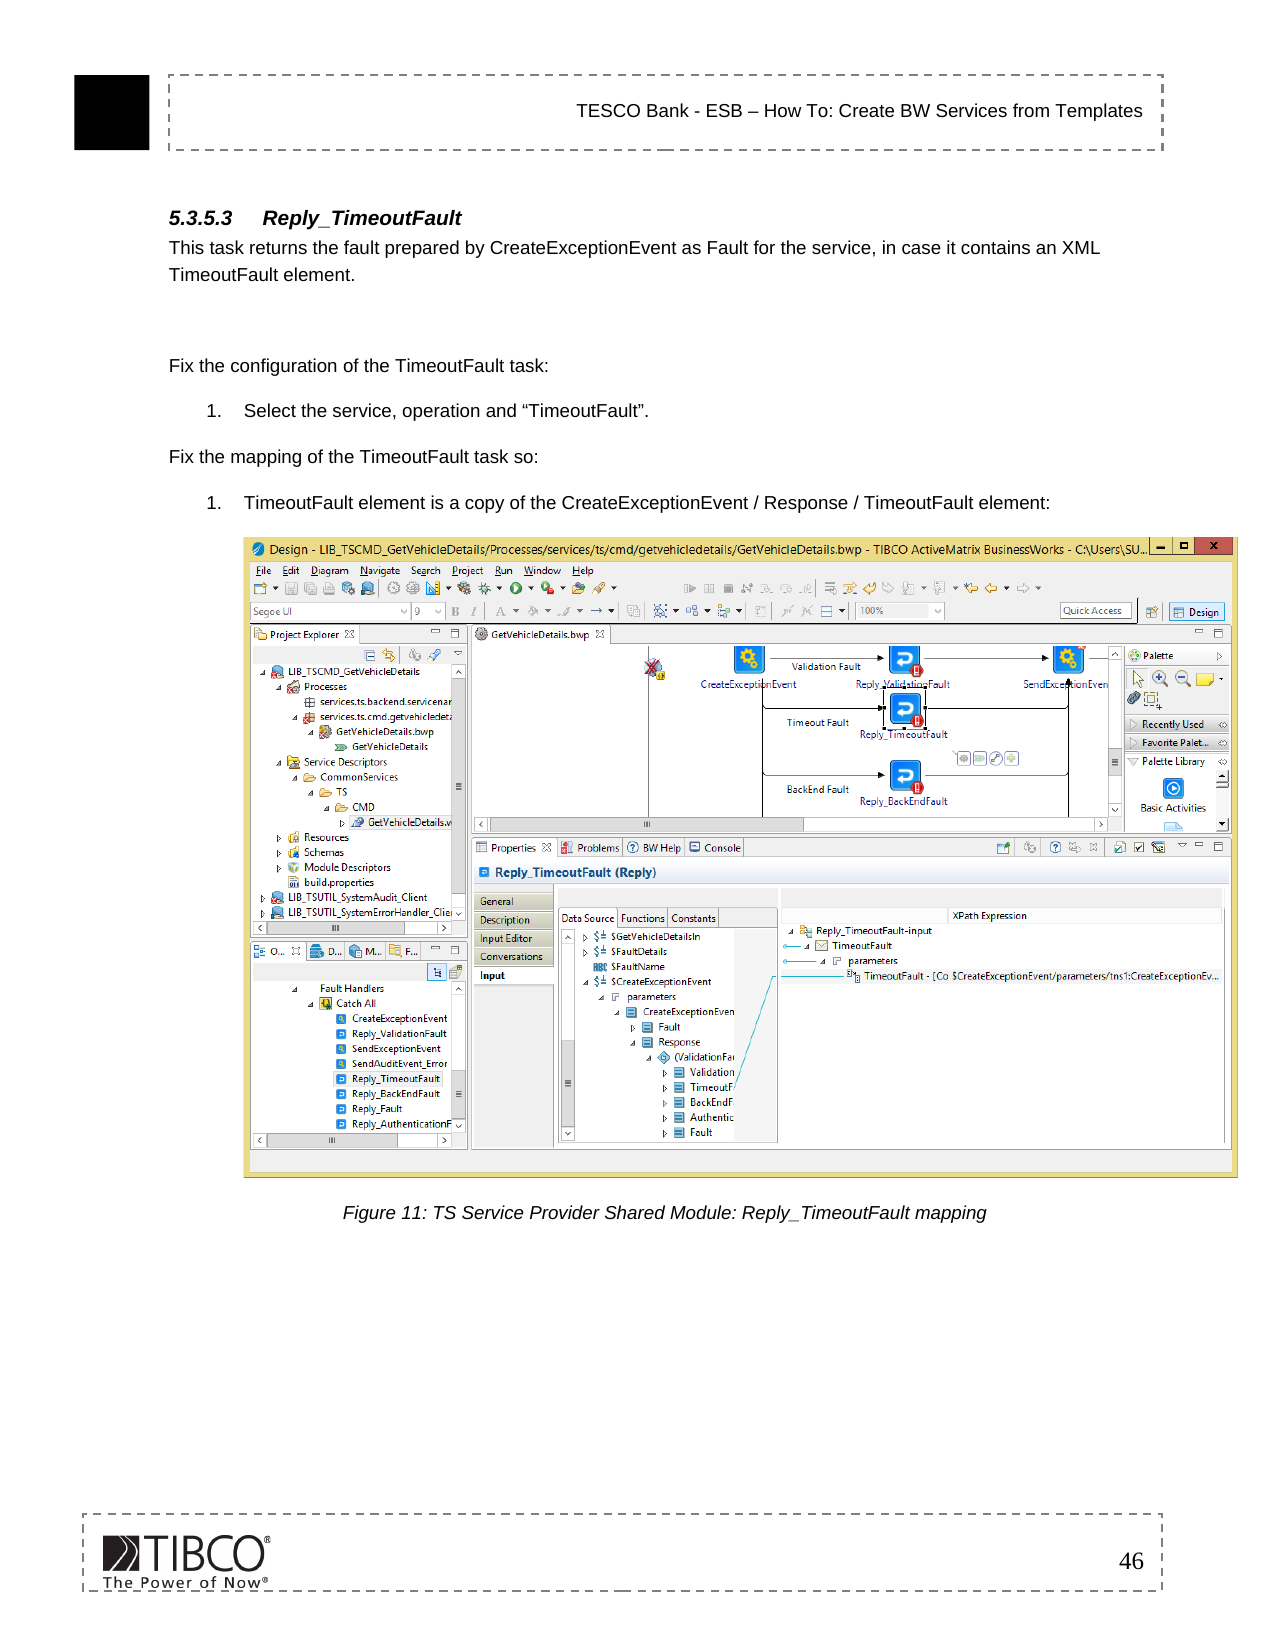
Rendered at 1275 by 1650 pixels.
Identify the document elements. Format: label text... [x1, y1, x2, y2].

subtitle Reply_TimeoutFault [169, 206, 1162, 230]
list TimeoutFault element is a copy of the CreateExceptionEvent / Response / TimeoutFault element: [206, 491, 1162, 513]
text This task returns the fault prepared by CreateExceptionEvent as Fault for the service, in case it contains an XML TimeoutFault element. [169, 236, 1162, 285]
picture [103, 1535, 271, 1588]
text Fix the configuration of the TimeoutFault task: [169, 354, 1162, 376]
list Select the service, operation and “TimeoutFault”. [206, 400, 1162, 422]
picture [243, 537, 1238, 1178]
text Fix the mapping of the TimeoutFault task so: [169, 446, 1162, 467]
text Figure 11: TS Service Provider Shared Module: Reply_TimeoutFault mapping [169, 1202, 1162, 1223]
